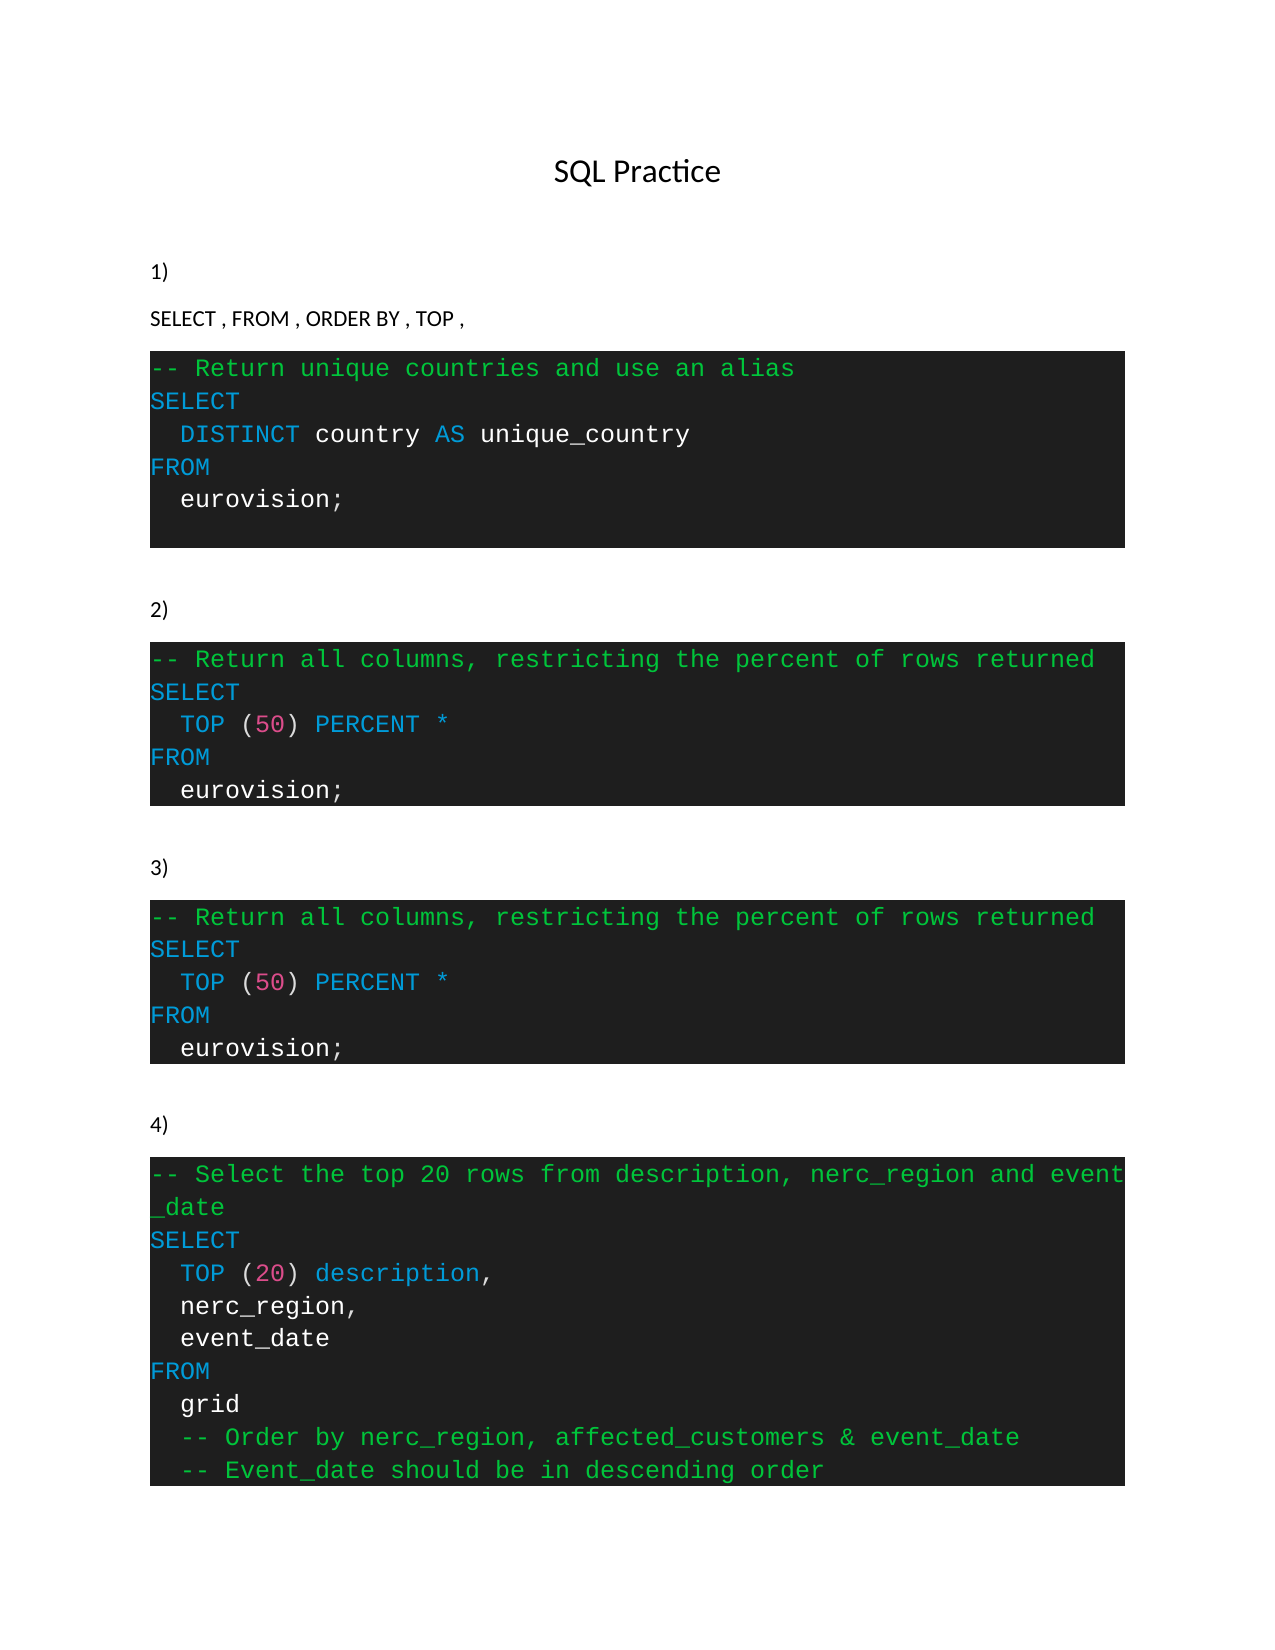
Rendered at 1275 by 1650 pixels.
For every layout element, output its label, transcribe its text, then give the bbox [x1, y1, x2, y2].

text -- Event_date should be in descending order [150, 1453, 1125, 1486]
text -- Order by nerc_region, affected_customers & event_date [150, 1420, 1125, 1453]
text eurovision; [150, 1031, 1125, 1064]
text FROM [150, 740, 1125, 773]
text FROM [150, 1354, 1125, 1387]
text eurovision; [150, 482, 1125, 515]
text DISTINCT country AS unique_country [150, 417, 1125, 450]
text 4) [150, 1111, 1125, 1139]
text 1) [150, 257, 1125, 286]
text -- Select the top 20 rows from description, nerc_region and event_date [150, 1157, 1125, 1223]
text TOP (50) PERCENT * [150, 965, 1125, 998]
text grid [150, 1387, 1125, 1420]
text SELECT [150, 1223, 1125, 1256]
text -- Return all columns, restricting the percent of rows returned [150, 900, 1125, 932]
text 2) [150, 595, 1125, 623]
text -- Return all columns, restricting the percent of rows returned [150, 642, 1125, 675]
text SELECT [150, 675, 1125, 707]
text 3) [150, 853, 1125, 881]
text -- Return unique countries and use an alias [150, 351, 1125, 384]
text SELECT [150, 932, 1125, 965]
text event_date [150, 1322, 1125, 1354]
text SELECT , FROM , ORDER BY , TOP , [150, 304, 1125, 332]
text SELECT [150, 384, 1125, 417]
text SQL Practice [150, 150, 1125, 191]
text FROM [150, 450, 1125, 482]
text nerc_region, [150, 1289, 1125, 1322]
text TOP (20) description, [150, 1256, 1125, 1289]
text FROM [150, 998, 1125, 1031]
text eurovision; [150, 773, 1125, 806]
text TOP (50) PERCENT * [150, 707, 1125, 740]
